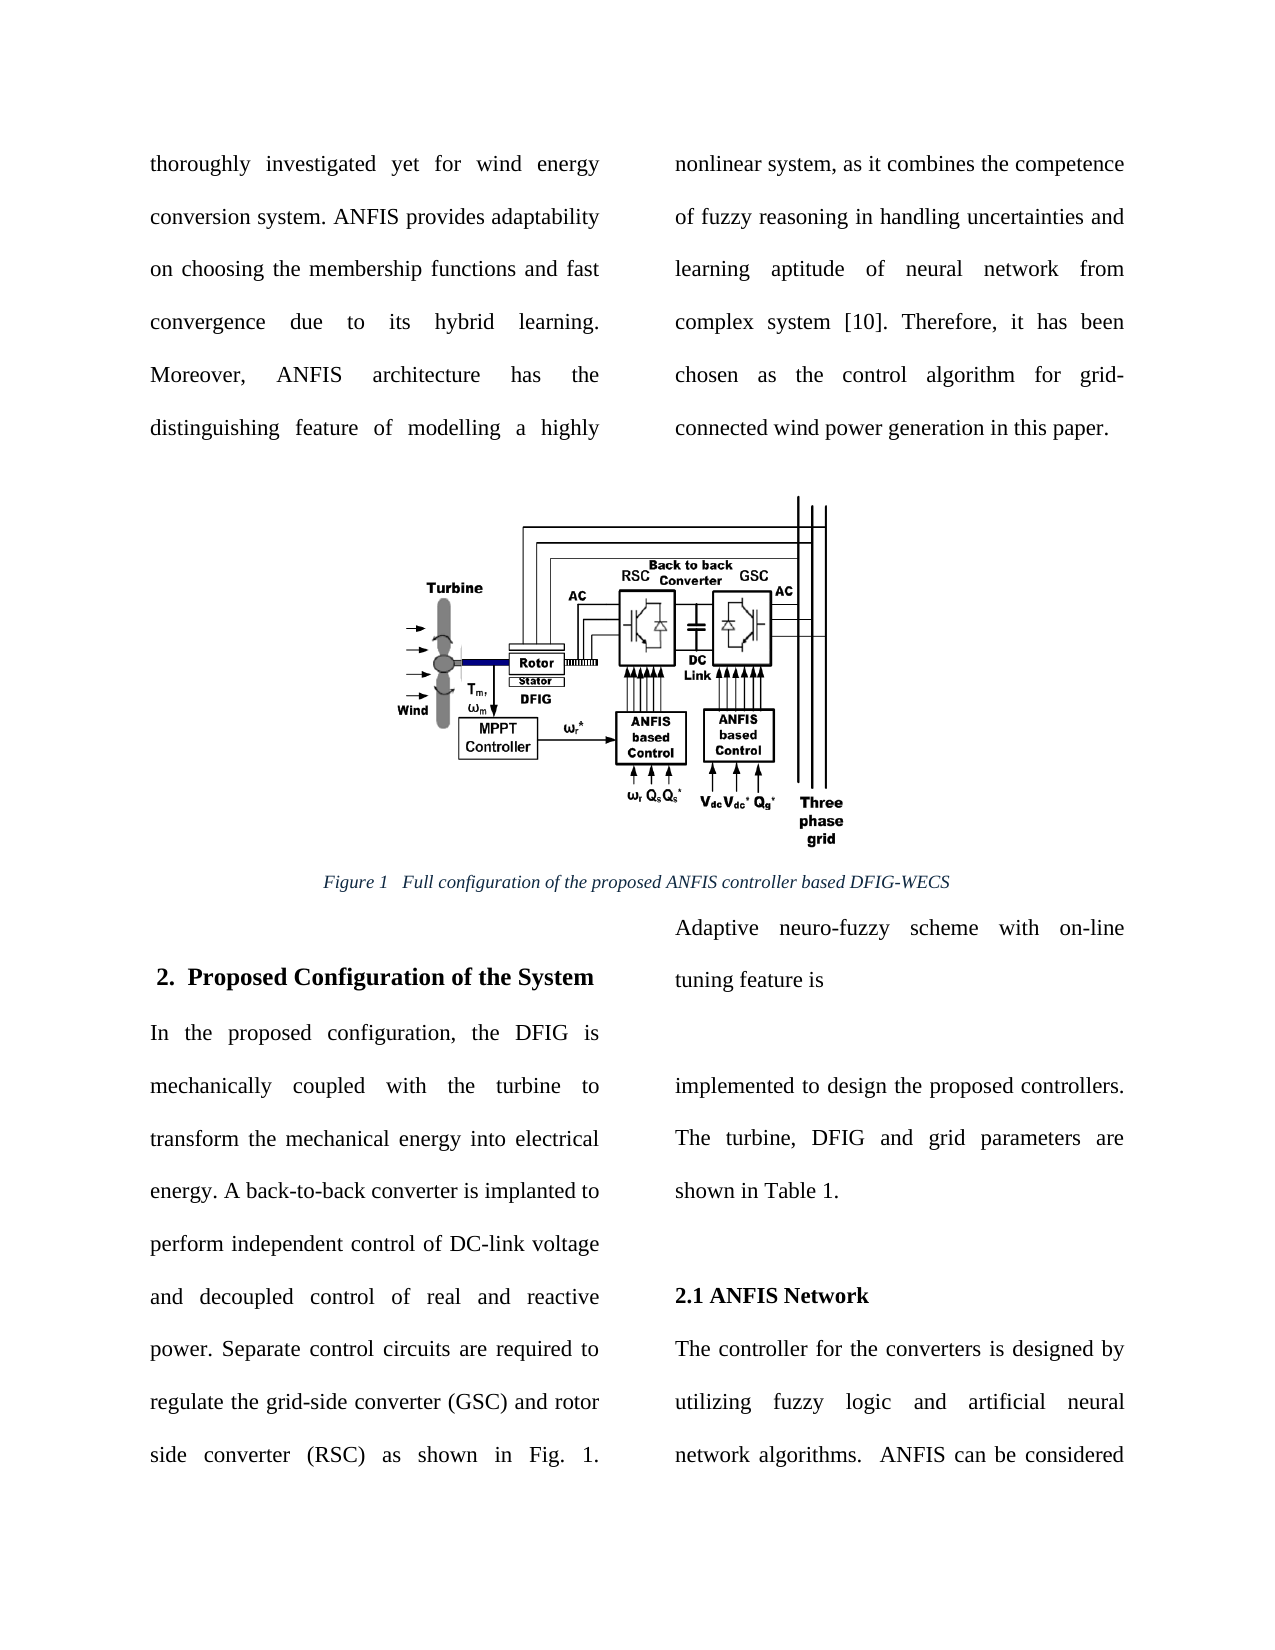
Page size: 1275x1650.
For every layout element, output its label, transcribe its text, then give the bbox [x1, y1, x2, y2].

text In the proposed configuration, the DFIG is mechanically coupled with the turbine to transform the mechanical energy into electrical energy. A back-to-back converter is implanted to perform independent control of DC-link voltage and decoupled control of real and reactive power. Separate control circuits are required to regulate the grid-side converter (GSC) and rotor side converter (RSC) as shown in Fig. 1. Adaptive neuro-fuzzy scheme with on-line tuning feature is [150, 1019, 600, 1467]
text Figure 1 Full configuration of the proposed ANFIS controller based DFIG-WECS [150, 871, 1125, 893]
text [675, 150, 1125, 440]
text implemented to design the proposed controllers. The turbine, DFIG and grid parameters are shown in Table 1. [675, 1072, 1125, 1203]
text In the proposed configuration, the DFIG is mechanically coupled with the turbine to transform the mechanical energy into electrical energy. A back-to-back converter is implanted to perform independent control of DC-link voltage and decoupled control of real and reactive power. Separate control circuits are required to regulate the grid-side converter (GSC) and rotor side converter (RSC) as shown in Fig. 1. Adaptive neuro-fuzzy scheme with on-line tuning feature is [675, 914, 1125, 993]
picture [397, 495, 848, 848]
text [150, 150, 600, 440]
subtitle 2. Proposed Configuration of the System [150, 962, 600, 991]
subtitle 2.1 ANFIS Network [675, 1283, 1125, 1309]
